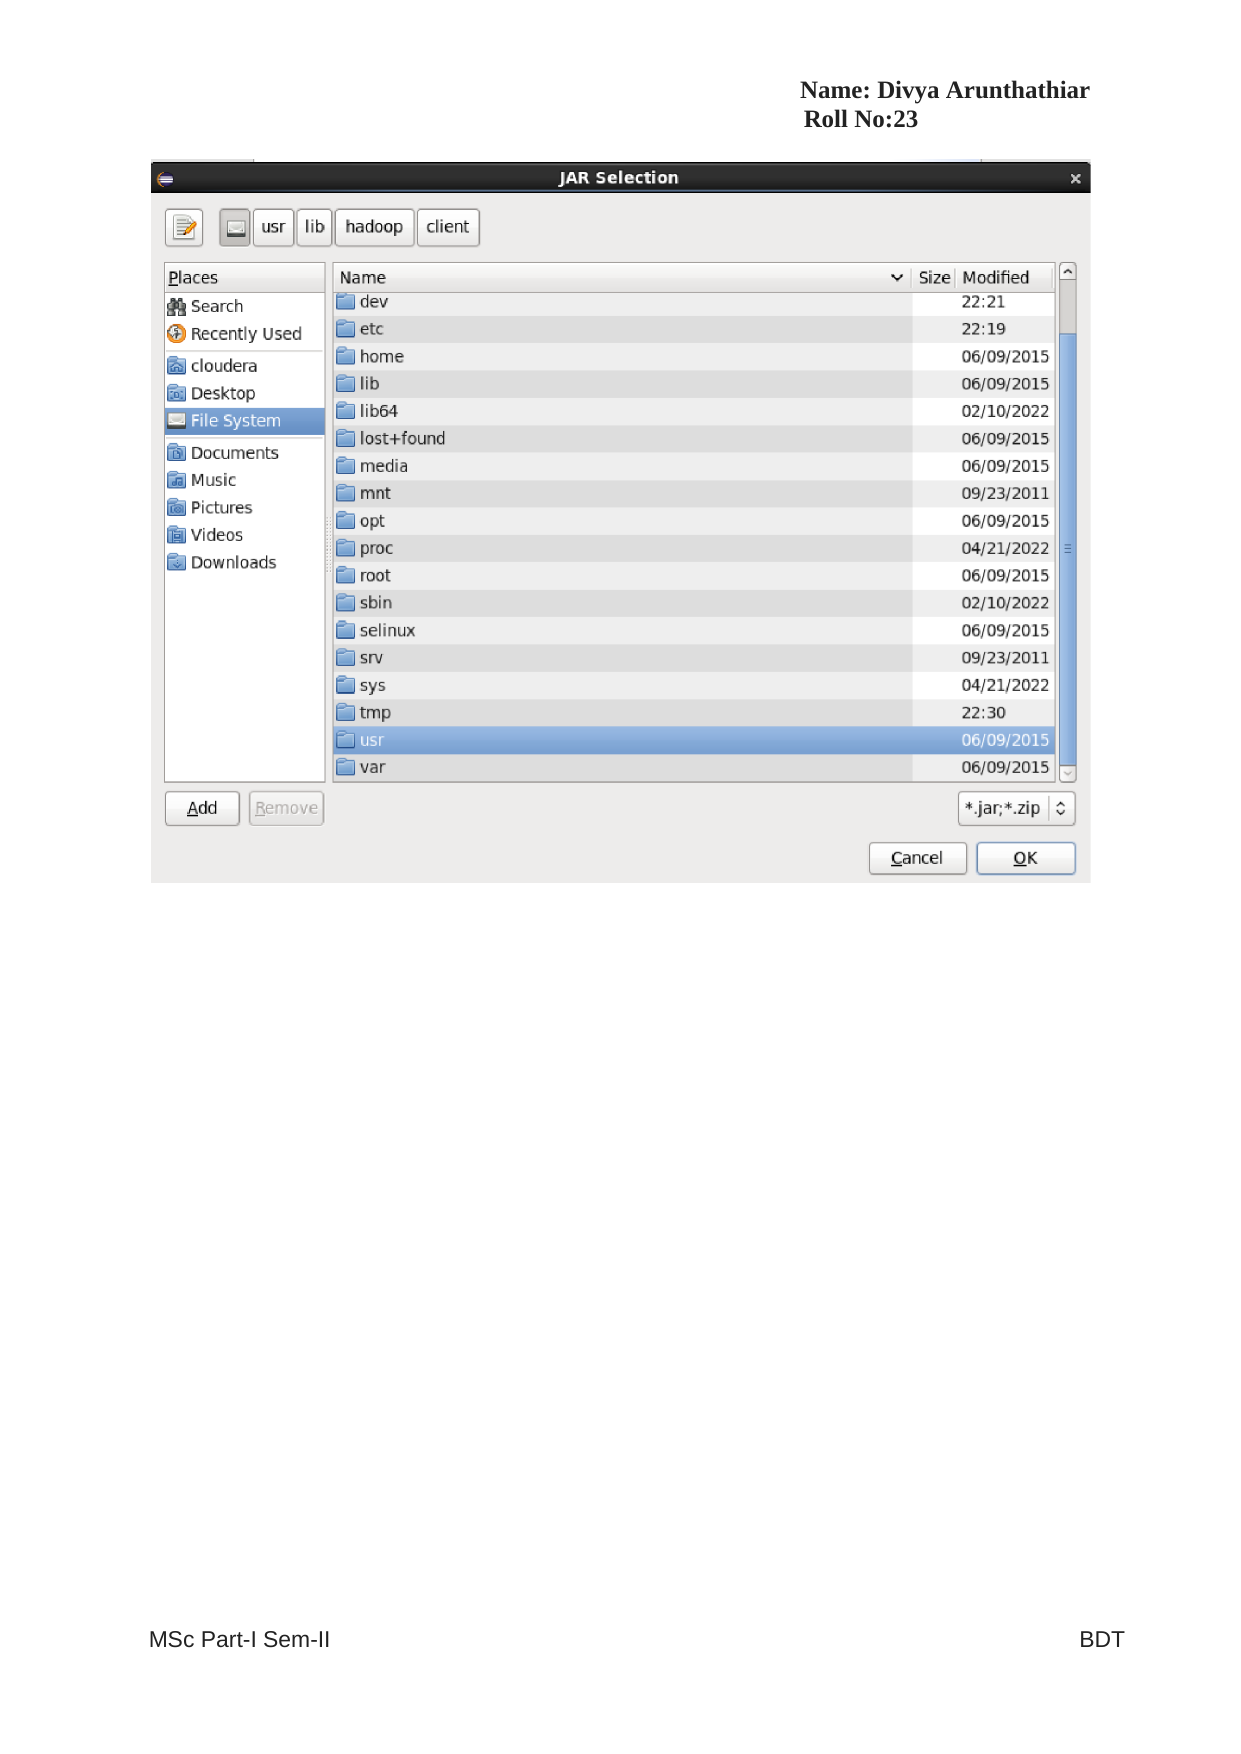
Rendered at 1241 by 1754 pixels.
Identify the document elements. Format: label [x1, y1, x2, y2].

picture [150, 158, 1091, 883]
